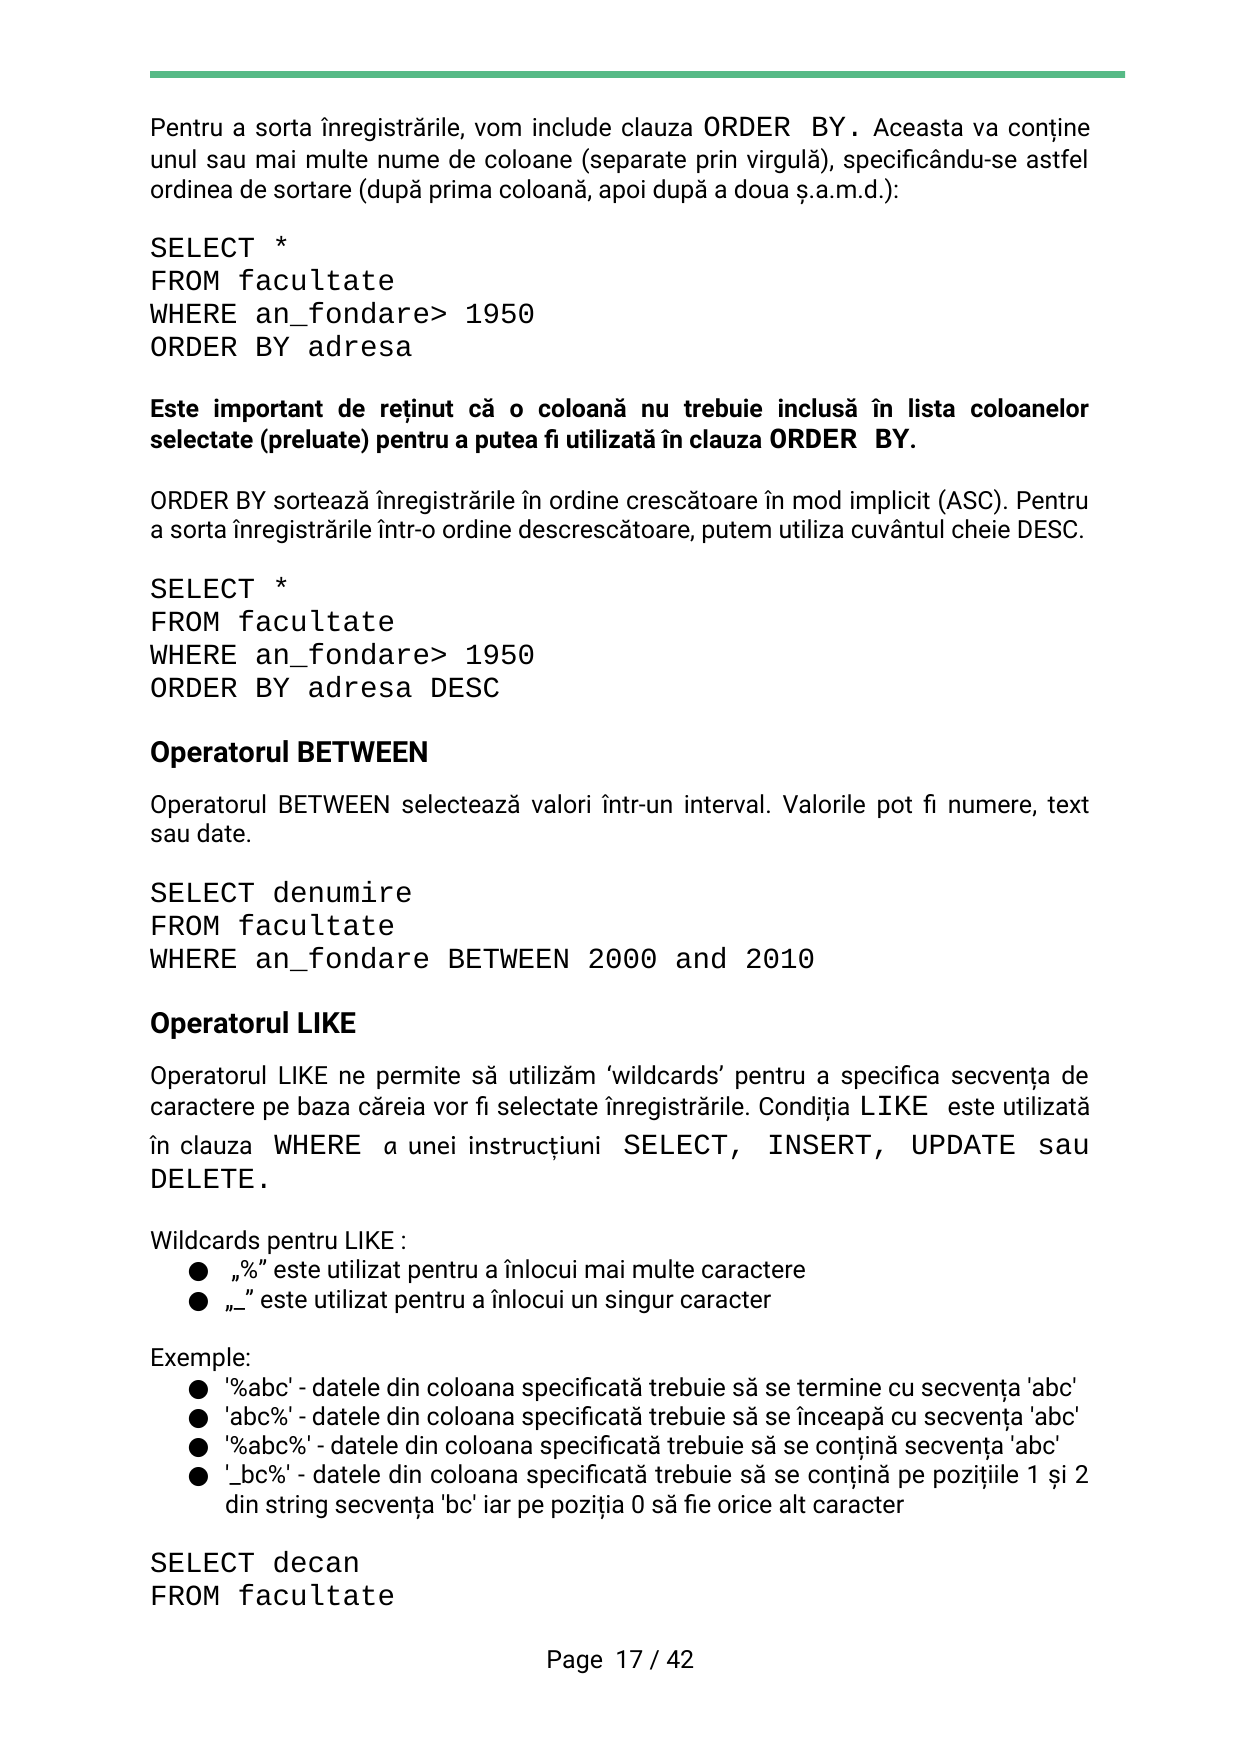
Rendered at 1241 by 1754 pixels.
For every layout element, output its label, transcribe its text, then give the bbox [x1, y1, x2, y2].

list „_” este utilizat pentru a înlocui un singur caracter [187, 1285, 1090, 1314]
text Operatorul BETWEEN [150, 735, 1090, 769]
text SELECT denumire [150, 878, 1090, 911]
text Operatorul LIKE [150, 1007, 1090, 1041]
text FROM facultate [150, 266, 1090, 299]
text Exemple: [150, 1343, 1090, 1373]
text SELECT * [150, 574, 1090, 607]
text ORDER BY adresa DESC [150, 673, 1090, 706]
text ORDER BY sortează înregistrările în ordine crescătoare în mod implicit (ASC). Pentru a sorta înregistrările într-o ordine descrescătoare, putem utiliza cuvântul cheie DESC. [150, 486, 1090, 545]
text Pentru a sorta înregistrările, vom include clauza ORDER BY. Aceasta va conține unul sau mai multe nume de coloane (separate prin virgulă), specificându-se astfel ordinea de sortare (după prima coloană, apoi după a doua ș.a.m.d.): [150, 112, 1090, 204]
list „%” este utilizat pentru a înlocui mai multe caractere [187, 1256, 1090, 1285]
text Operatorul LIKE ne permite să utilizăm ‘wildcards’ pentru a specifica secvența de caractere pe baza căreia vor fi selectate înregistrările. Condiția LIKE este utilizată în clauza WHERE a unei instrucțiuni SELECT, INSERT, UPDATE sau DELETE. [150, 1062, 1090, 1197]
text Wildcards pentru LIKE : [150, 1226, 1090, 1256]
text ORDER BY adresa [150, 332, 1090, 365]
text WHERE an_fondare> 1950 [150, 640, 1090, 673]
text SELECT * [150, 233, 1090, 266]
text FROM facultate [150, 1581, 1090, 1614]
list '%abc%' - datele din coloana specificată trebuie să se conțină secvența 'abc' [187, 1431, 1090, 1461]
text Este important de reținut că o coloană nu trebuie inclusă în lista coloanelor selectate (preluate) pentru a putea fi utilizată în clauza ORDER BY. [150, 395, 1090, 457]
list '%abc' - datele din coloana specificată trebuie să se termine cu secvența 'abc' [187, 1373, 1090, 1402]
text WHERE an_fondare> 1950 [150, 299, 1090, 332]
text Operatorul BETWEEN selectează valori într-un interval. Valorile pot fi numere, text sau date. [150, 790, 1090, 849]
text FROM facultate [150, 607, 1090, 640]
list '_bc%' - datele din coloana specificată trebuie să se conțină pe pozițiile 1 și 2 din string secvența 'bc' iar pe poziția 0 să fie orice alt caracter [187, 1461, 1090, 1519]
text SELECT decan [150, 1548, 1090, 1581]
text WHERE an_fondare BETWEEN 2000 and 2010 [150, 944, 1090, 977]
list 'abc%' - datele din coloana specificată trebuie să se înceapă cu secvența 'abc' [187, 1402, 1090, 1431]
picture [150, 71, 1125, 78]
text FROM facultate [150, 911, 1090, 944]
